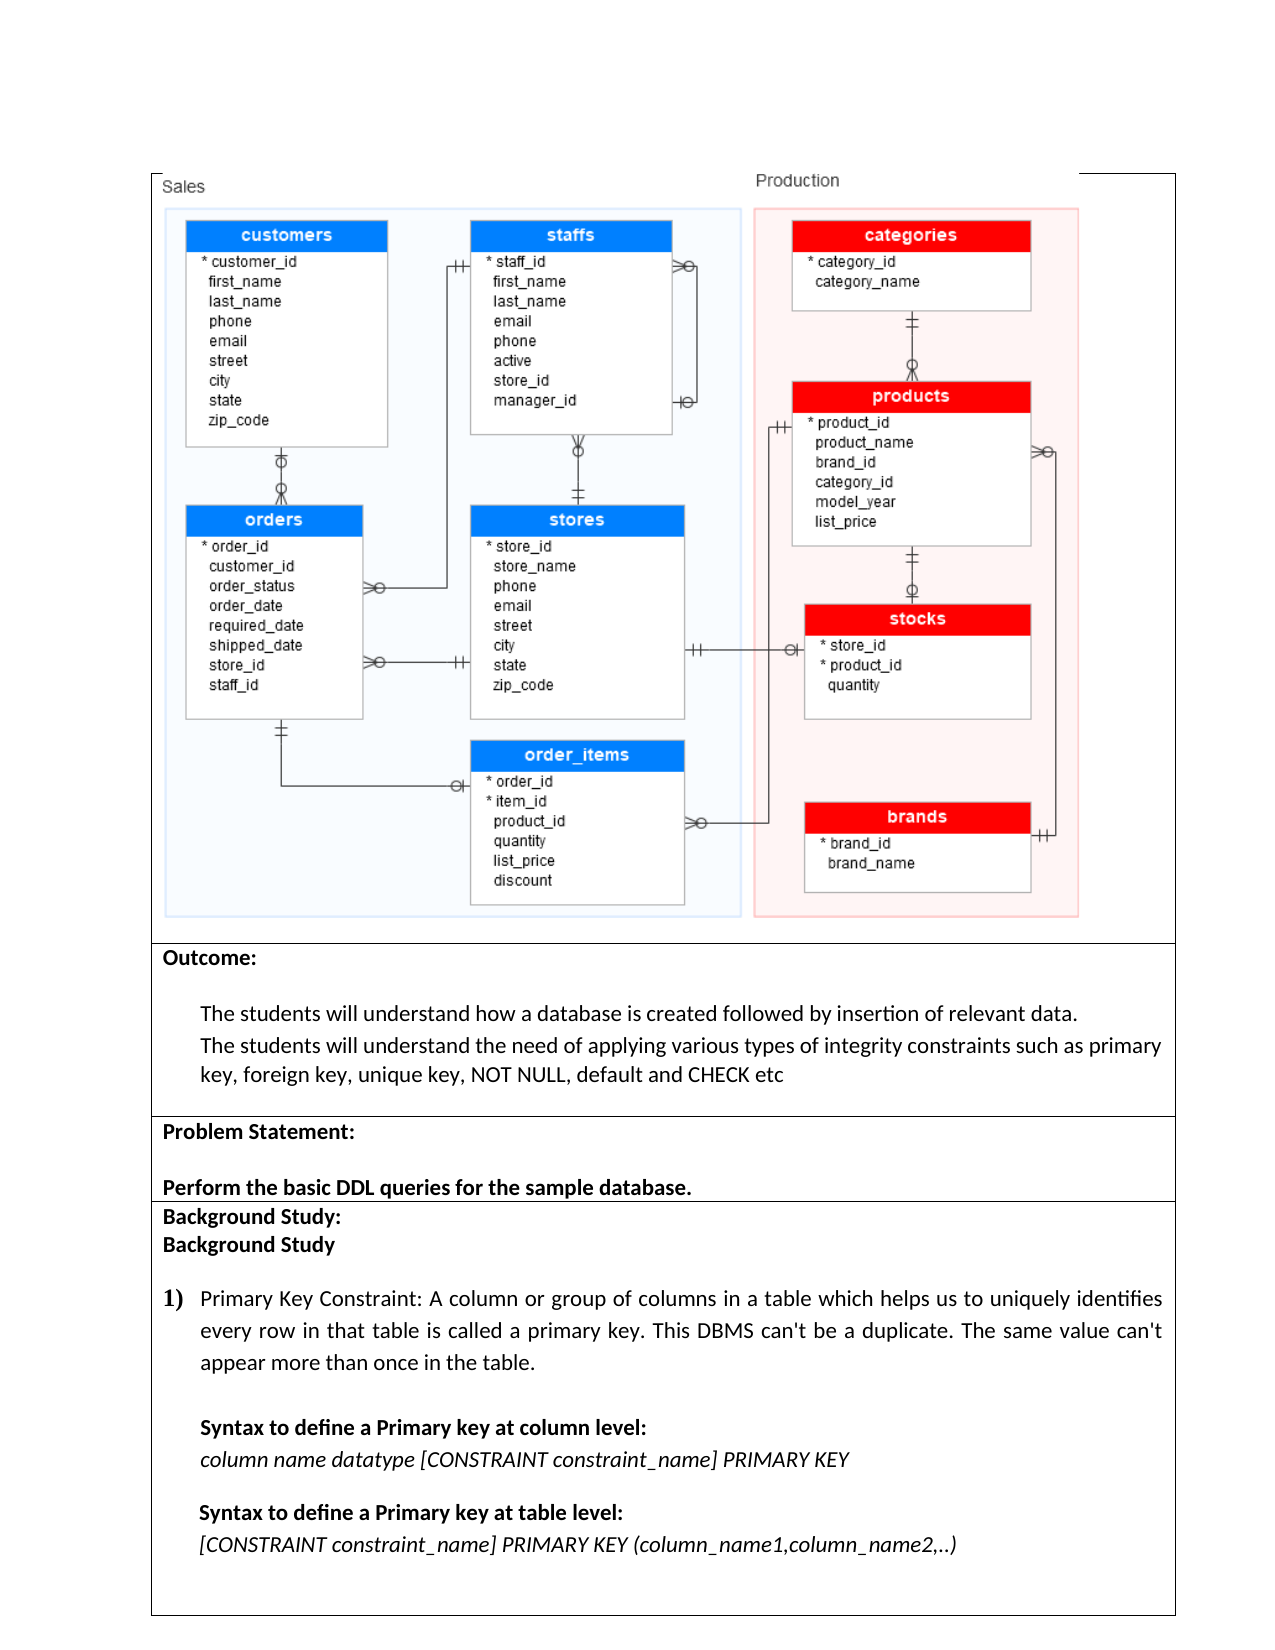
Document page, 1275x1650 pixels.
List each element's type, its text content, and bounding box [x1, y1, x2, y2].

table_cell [152, 1202, 1175, 1615]
table_header Objective: To apply SQL integrity constraints as per the DDL statements for SAMPLE database. The following illustrates the SAMPLE database diagram: [152, 174, 1175, 942]
picture [162, 173, 1080, 918]
table_cell Problem Statement: Perform the basic DDL queries for the sample database. [152, 1117, 1175, 1201]
table_cell Outcome: The students will understand how a database is created followed by insertion of relevant data. The students will understand the need of applying various types of integrity constraints such as primary key, foreign key, unique key, NOT NULL, default and CHECK etc [152, 944, 1175, 1116]
